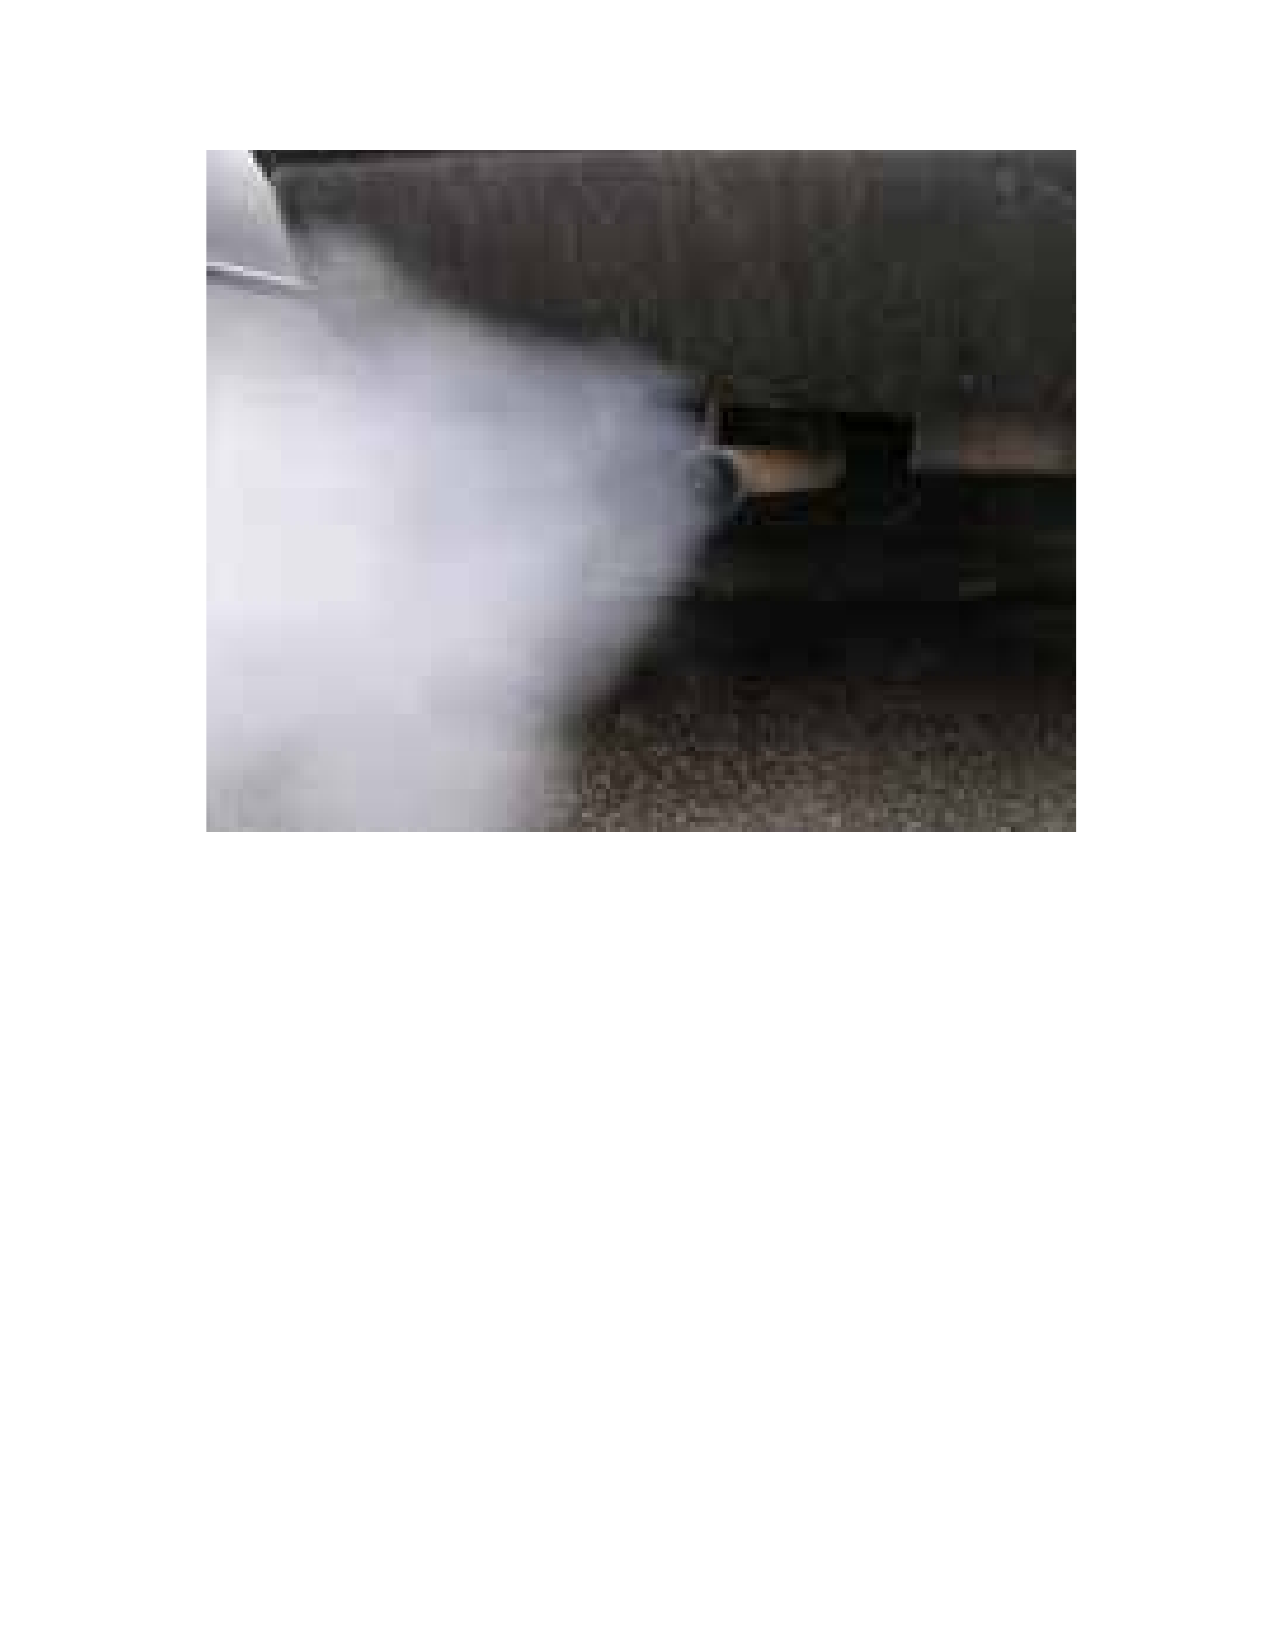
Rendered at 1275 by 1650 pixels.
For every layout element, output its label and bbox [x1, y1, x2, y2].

picture [206, 150, 1077, 832]
